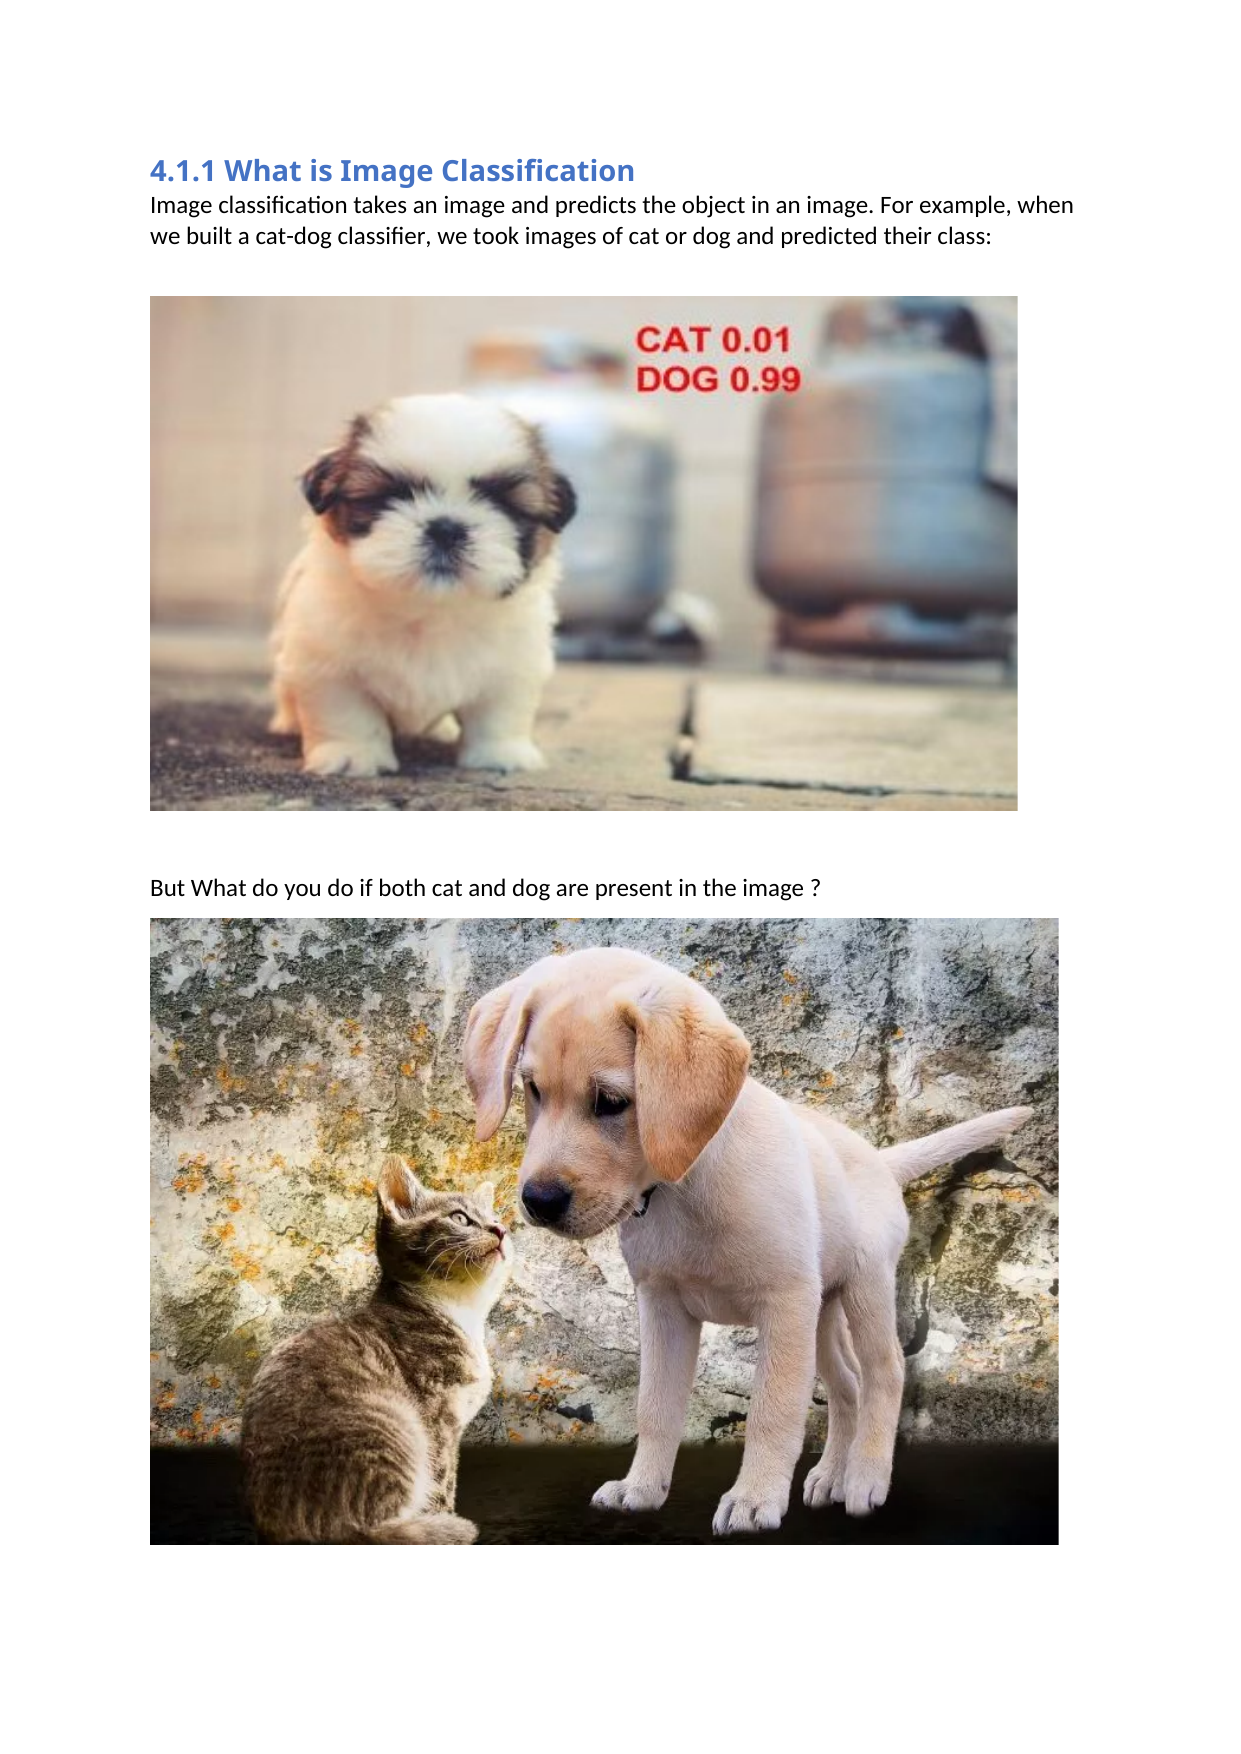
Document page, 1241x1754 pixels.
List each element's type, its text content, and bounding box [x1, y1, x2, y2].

subtitle 4.1.1 What is Image Classification [150, 150, 1090, 190]
text Image classification takes an image and predicts the object in an image. For example, when we built a cat-dog classifier, we took images of cat or dog and predicted their class: [150, 190, 1090, 251]
picture [150, 296, 1018, 811]
text But What do you do if both cat and dog are present in the image ? [150, 872, 1090, 903]
picture [150, 918, 1059, 1545]
